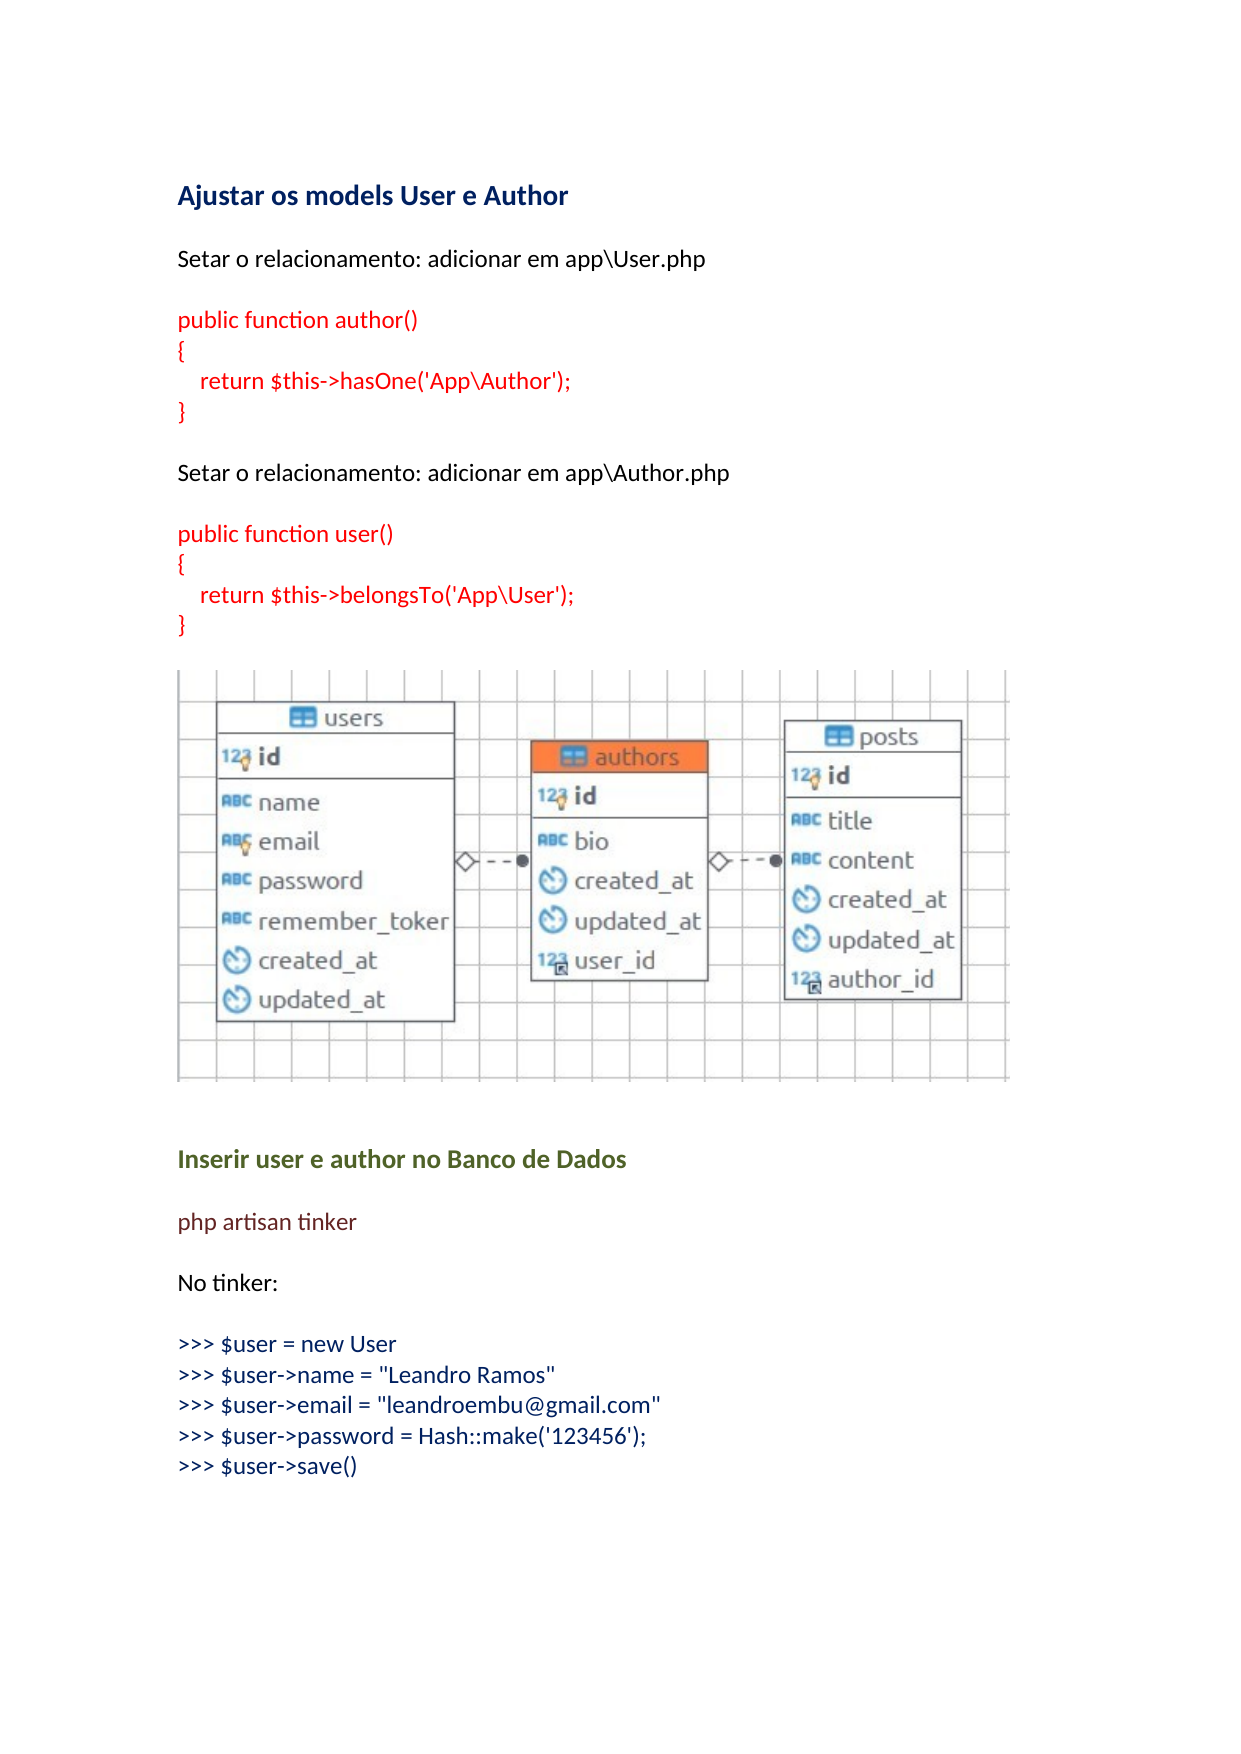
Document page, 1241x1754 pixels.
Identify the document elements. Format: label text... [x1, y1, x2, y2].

text } [177, 396, 1122, 426]
text Setar o relacionamento: adicionar em app\User.php [177, 243, 1122, 274]
text php artisan tinker [177, 1206, 1122, 1237]
text >>> $user->name = "Leandro Ramos" [177, 1359, 1122, 1389]
text >>> $user->password = Hash::make('123456'); [177, 1420, 1122, 1450]
text } [177, 609, 1122, 640]
text No tinker: [177, 1267, 1122, 1298]
text { [177, 548, 1122, 579]
text >>> $user->email = "leandroembu@gmail.com" [177, 1389, 1122, 1420]
text public function author() [177, 304, 1122, 335]
subtitle Ajustar os models User e Author [177, 177, 1122, 213]
subtitle Inserir user e author no Banco de Dados [177, 1143, 1122, 1176]
text return $this->hasOne('App\Author'); [177, 365, 1122, 396]
text >>> $user = new User [177, 1328, 1122, 1359]
text >>> $user->save() [177, 1450, 1122, 1481]
text { [177, 335, 1122, 365]
text return $this->belongsTo('App\User'); [177, 579, 1122, 609]
text public function user() [177, 518, 1122, 548]
text Setar o relacionamento: adicionar em app\Author.php [177, 457, 1122, 487]
picture [177, 670, 1010, 1082]
